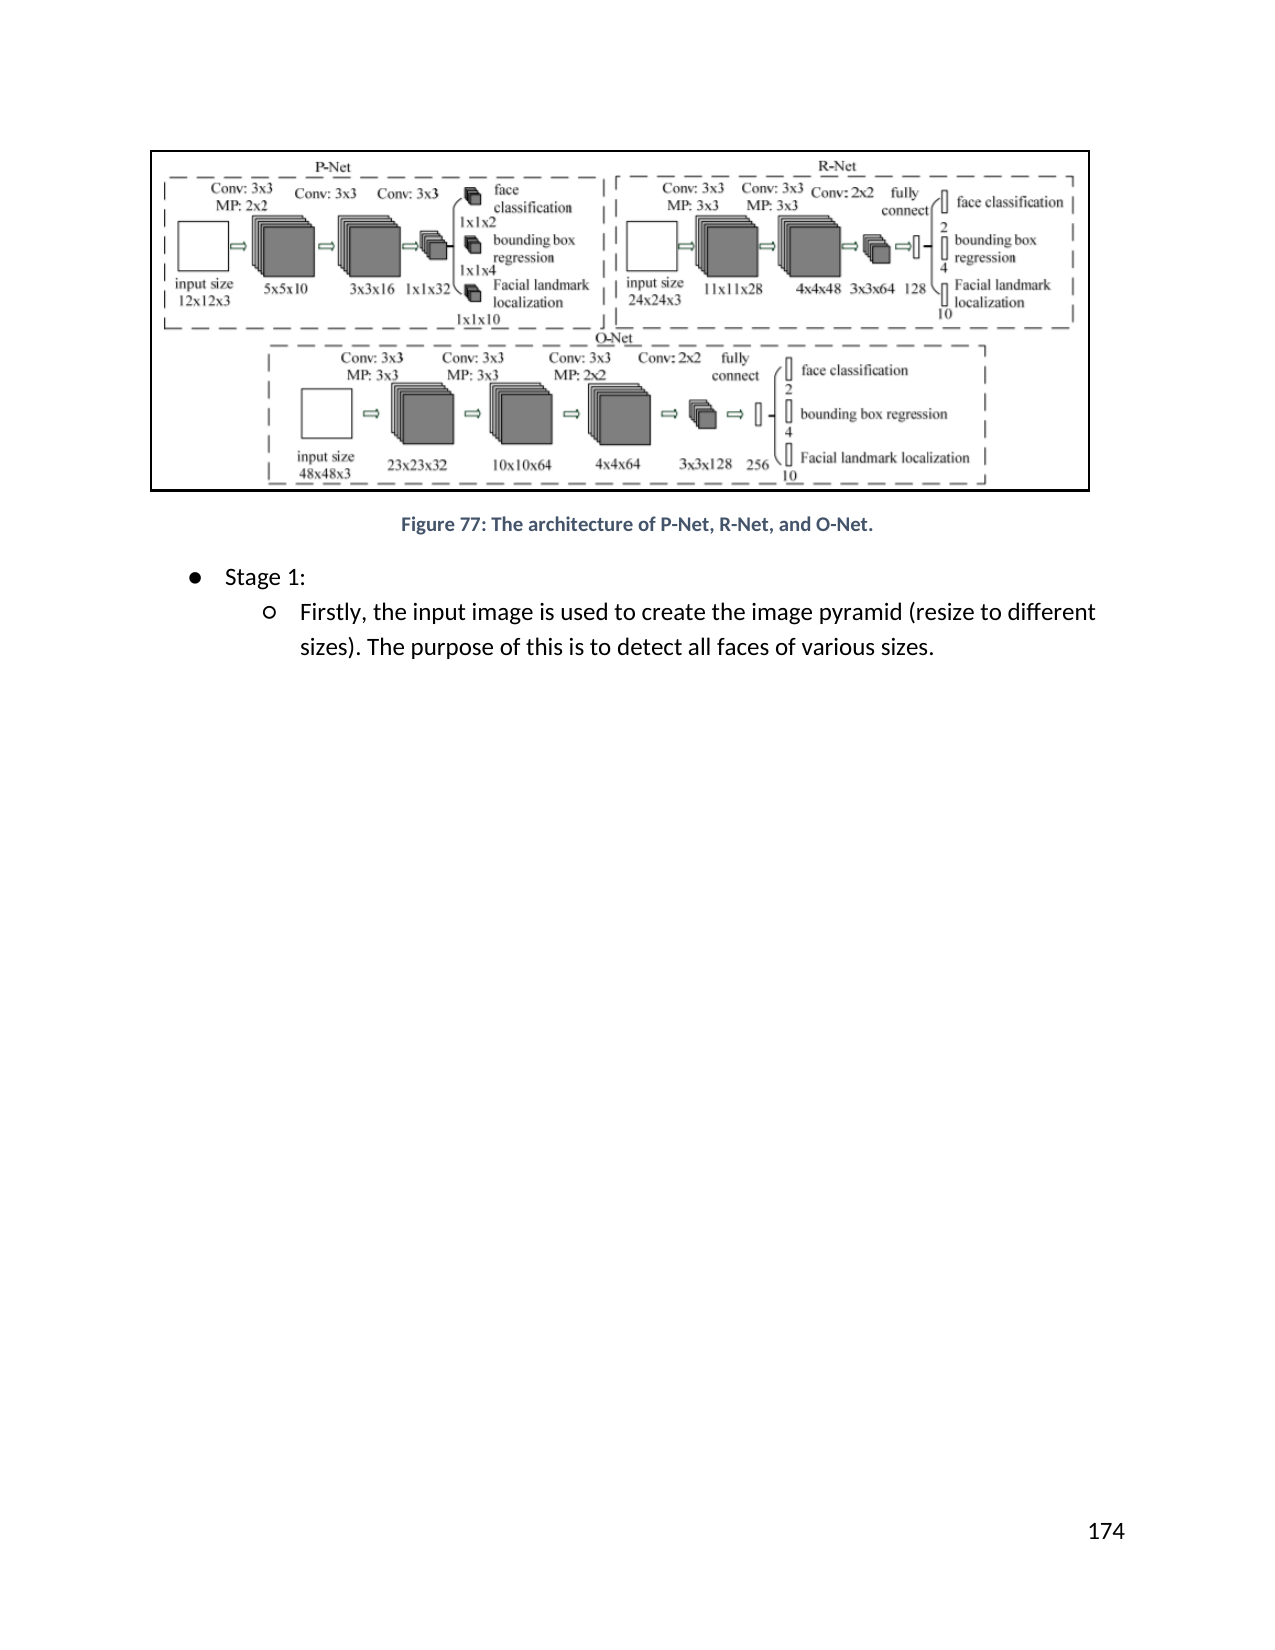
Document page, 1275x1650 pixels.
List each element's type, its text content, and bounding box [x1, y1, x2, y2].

list Stage 1: [187, 561, 1125, 592]
text Figure 77: The architecture of P-Net, R-Net, and O-Net. [150, 511, 1125, 536]
picture [152, 152, 1088, 489]
list Firstly, the input image is used to create the image pyramid (resize to different sizes). The purpose of this is to detect all faces of various sizes. [262, 596, 1125, 662]
